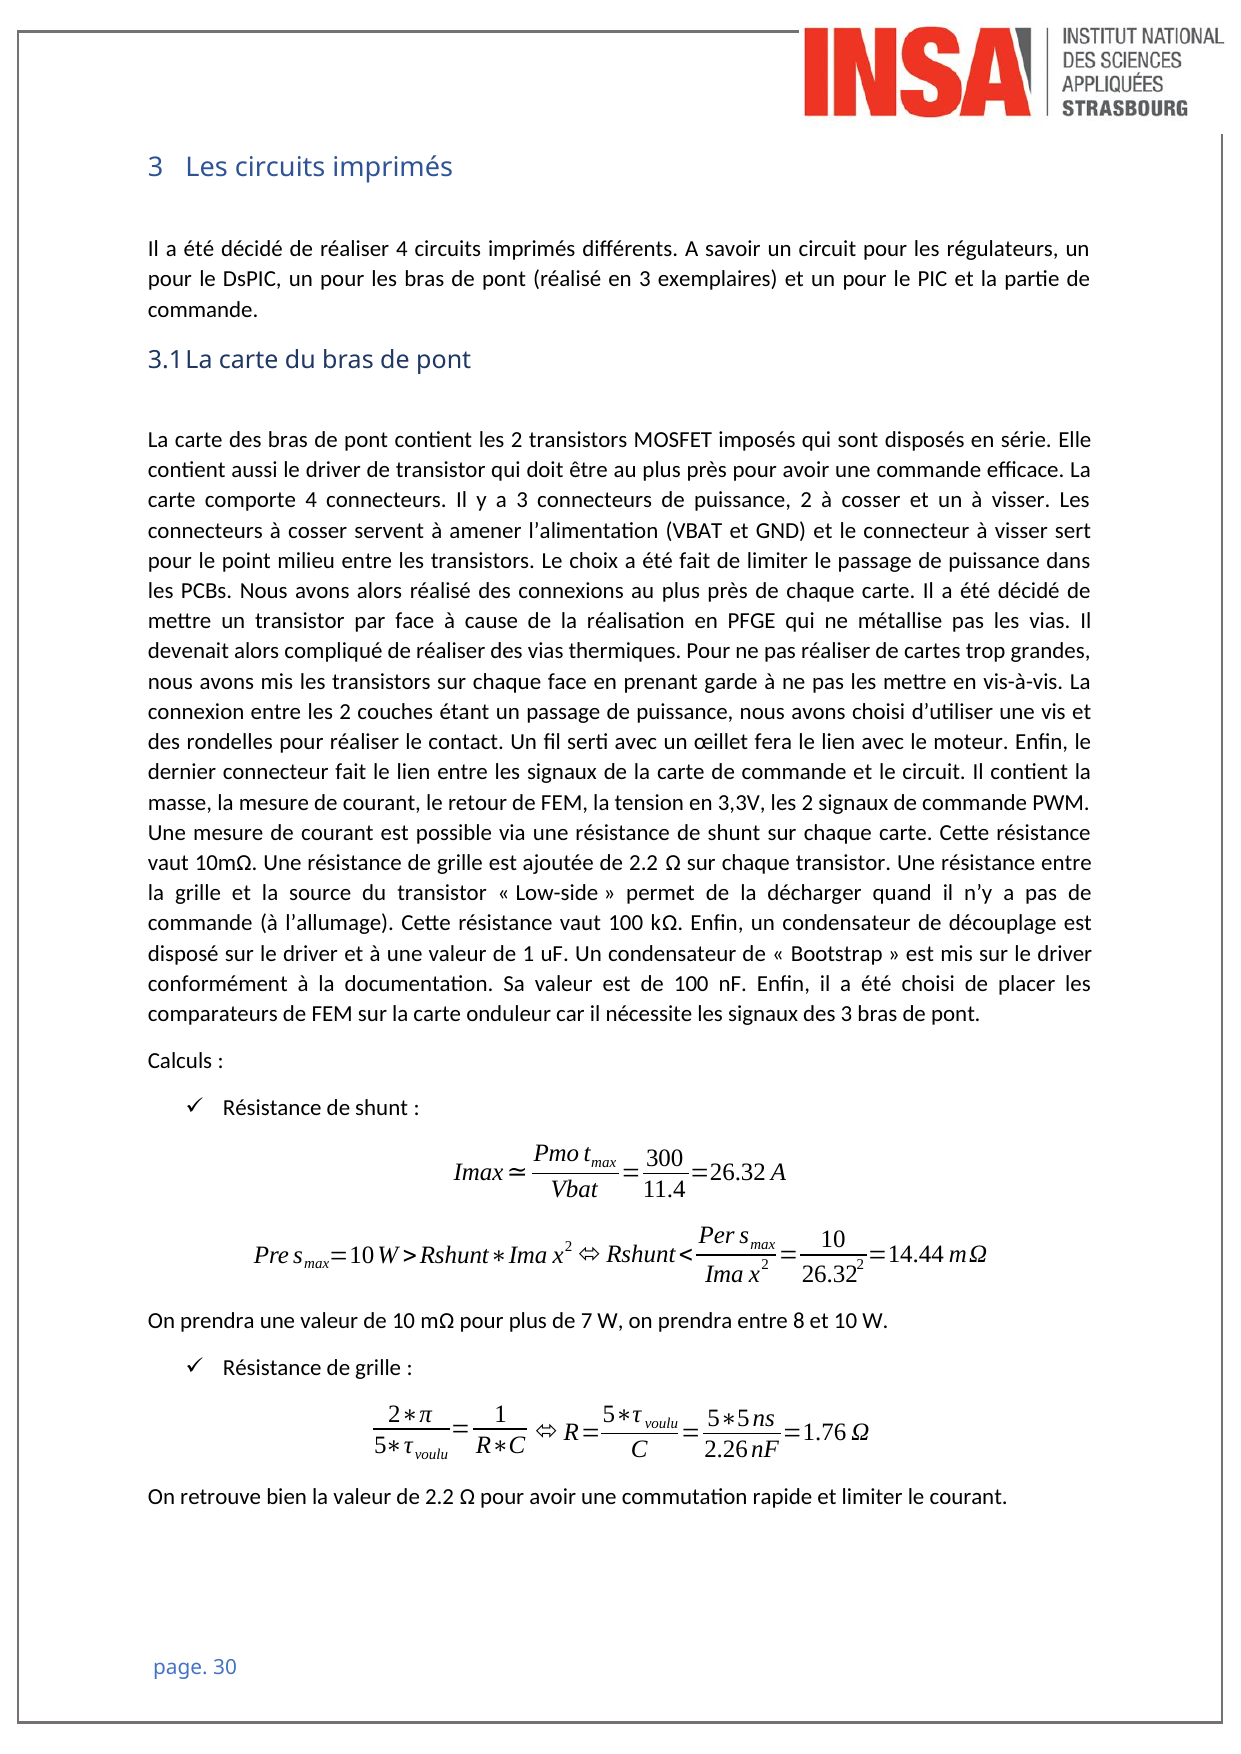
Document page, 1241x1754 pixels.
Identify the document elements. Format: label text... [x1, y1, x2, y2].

picture [799, 18, 1229, 134]
text La carte des bras de pont contient les 2 transistors MOSFET imposés qui sont disposés en série. Elle contient aussi le driver de transistor qui doit être au plus près pour avoir une commande efficace. La carte comporte 4 connecteurs. Il y a 3 connecteurs de puissance, 2 à cosser et un à visser. Les connecteurs à cosser servent à amener l’alimentation (VBAT et GND) et le connecteur à visser sert pour le point milieu entre les transistors. Le choix a été fait de limiter le passage de puissance dans les PCBs. Nous avons alors réalisé des connexions au plus près de chaque carte. Il a été décidé de mettre un transistor par face à cause de la réalisation en PFGE qui ne métallise pas les vias. Il devenait alors compliqué de réaliser des vias thermiques. Pour ne pas réaliser de cartes trop grandes, nous avons mis les transistors sur chaque face en prenant garde à ne pas les mettre en vis-à-vis. La connexion entre les 2 couches étant un passage de puissance, nous avons choisi d’utiliser une vis et des rondelles pour réaliser le contact. Un fil serti avec un œillet fera le lien avec le moteur. Enfin, le dernier connecteur fait le lien entre les signaux de la carte de commande et le circuit. Il contient la masse, la mesure de courant, le retour de FEM, la tension en 3,3V, les 2 signaux de commande PWM. Une mesure de courant est possible via une résistance de shunt sur chaque carte. Cette résistance vaut 10mΩ. Une résistance de grille est ajoutée de 2.2 Ω sur chaque transistor. Une résistance entre la grille et la source du transistor « Low-side » permet de la décharger quand il n’y a pas de commande (à l’allumage). Cette résistance vaut 100 kΩ. Enfin, un condensateur de découplage est disposé sur le driver et à une valeur de 1 uF. Un condensateur de « Bootstrap » est mis sur le driver conformément à la documentation. Sa valeur est de 100 nF. Enfin, il a été choisi de placer les comparateurs de FEM sur la carte onduleur car il nécessite les signaux des 3 bras de pont. [148, 425, 1093, 1027]
list Résistance de shunt : [185, 1093, 1093, 1121]
text On prendra une valeur de 10 mΩ pour plus de 7 W, on prendra entre 8 et 10 W. [148, 1306, 1093, 1334]
text Calculs : [148, 1046, 1093, 1074]
text On retrouve bien la valeur de 2.2 Ω pour avoir une commutation rapide et limiter le courant. [148, 1482, 1093, 1510]
subtitle La carte du bras de pont [148, 342, 1093, 376]
text Il a été décidé de réaliser 4 circuits imprimés différents. A savoir un circuit pour les régulateurs, un pour le DsPIC, un pour les bras de pont (réalisé en 3 exemplaires) et un pour le PIC et la partie de commande. [148, 234, 1093, 323]
subtitle Les circuits imprimés [148, 148, 1093, 184]
list Résistance de grille : [185, 1353, 1093, 1381]
